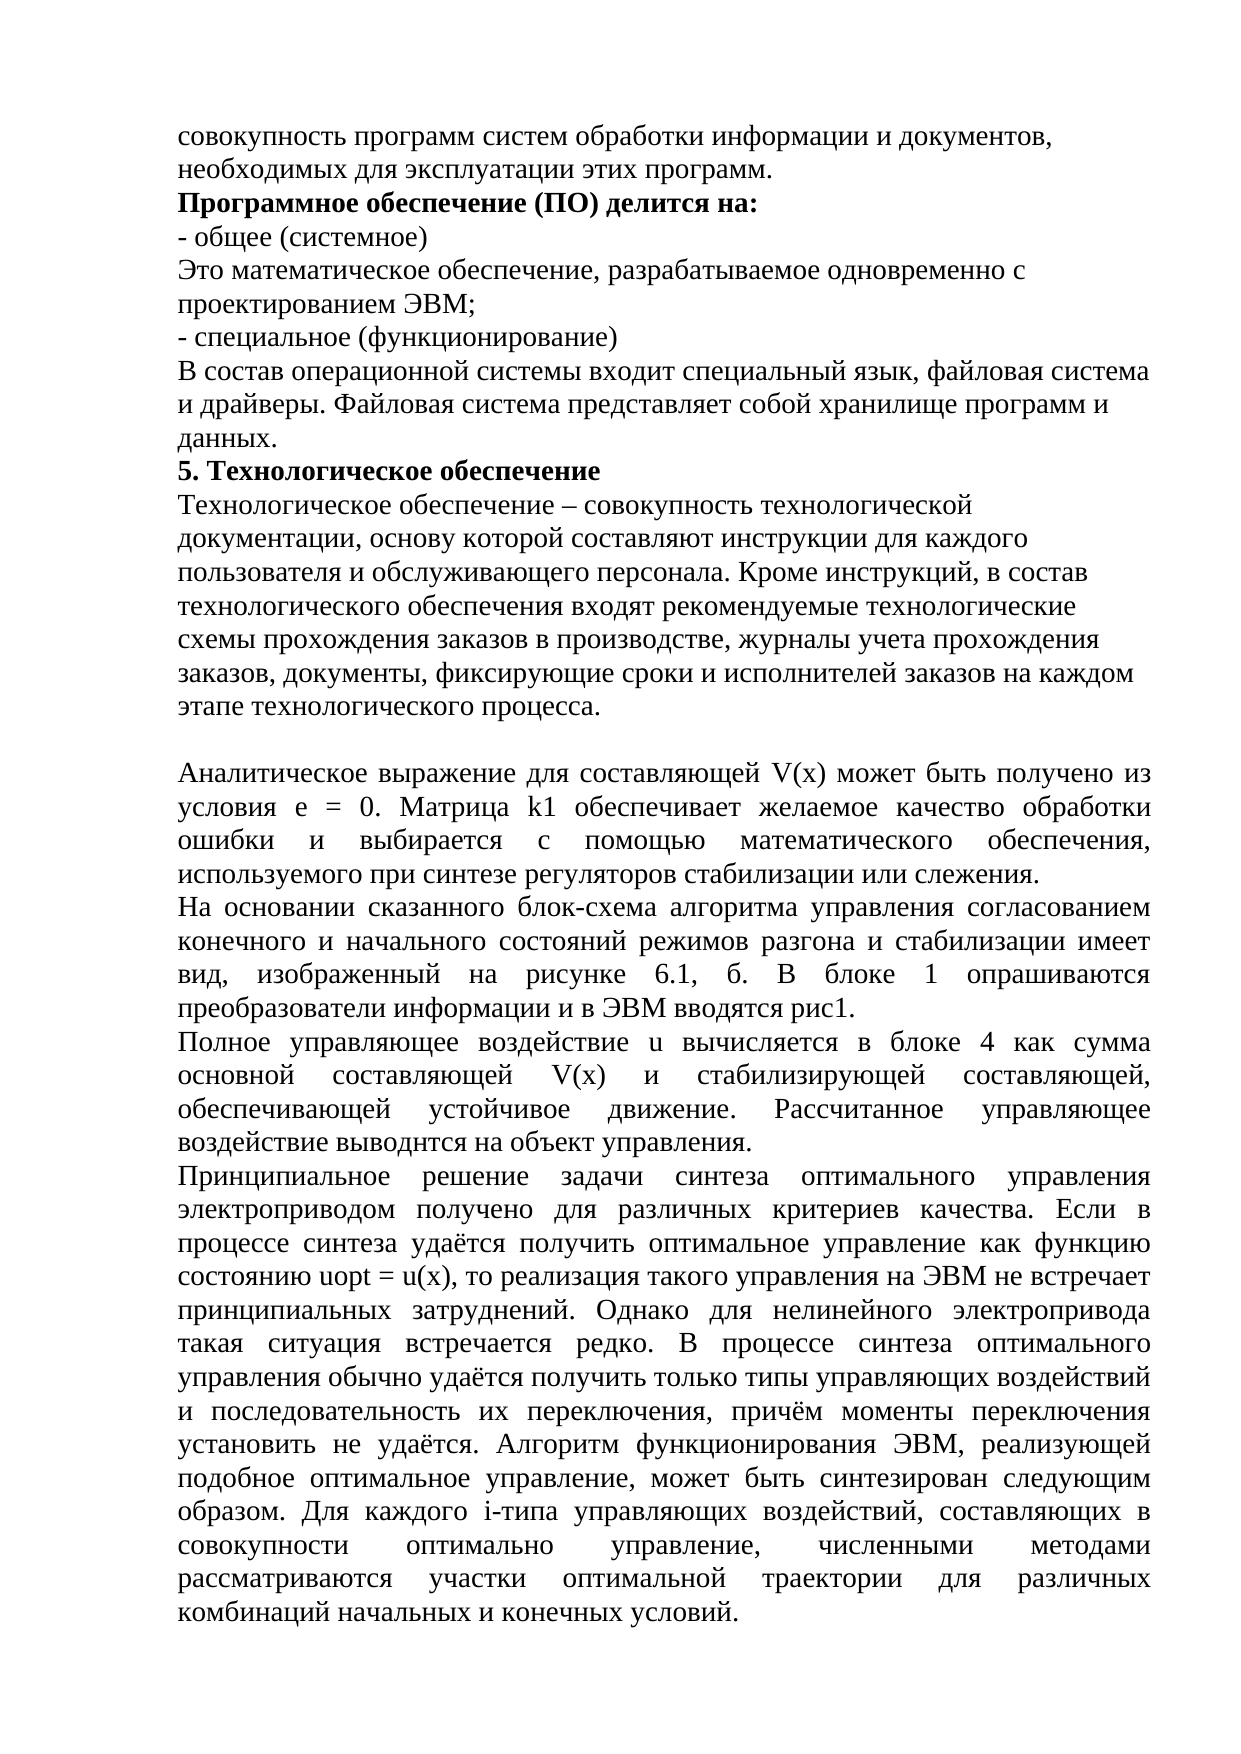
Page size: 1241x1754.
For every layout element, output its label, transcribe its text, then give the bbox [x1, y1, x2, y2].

text Полное управляющее воздействие u вычисляется в блоке 4 как сумма основной составляющей V(x) и стабилизирующей составляющей, обеспечивающей устойчивое движение. Рассчитанное управляющее воздействие выводнтся на объект управления. [177, 1024, 1152, 1158]
text На основании сказанного блок-схема алгоритма управления согласованием конечного и начального состояний режимов разгона и стабилизации имеет вид, изображенный на рисунке 6.1, б. В блоке 1 опрашиваются преобразователи информации и в ЭВМ вводятся рис1. [177, 889, 1152, 1024]
text Аналитическое выражение для составляющей V(x) может быть получено из условия e = 0. Матрица k1 обеспечивает желаемое качество обработки ошибки и выбирается с помощью математического обеспечения, используемого при синтезе регуляторов стабилизации или слежения. [177, 755, 1152, 889]
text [177, 118, 1152, 722]
text Принципиальное решение задачи синтеза оптимального управления электроприводом получено для различных критериев качества. Если в процессе синтеза удаётся получить оптимальное управление как функцию состоянию uopt = u(x), то реализация такого управления на ЭВМ не встречает принципиальных затруднений. Однако для нелинейного электропривода такая ситуация встречается редко. В процессе синтеза оптимального управления обычно удаётся получить только типы управляющих воздействий и последовательность их переключения, причём моменты переключения установить не удаётся. Алгоритм функционирования ЭВМ, реализующей подобное оптимальное управление, может быть синтезирован следующим образом. Для каждого i-типа управляющих воздействий, составляющих в совокупности оптимально управление, численными методами рассматриваются участки оптимальной траектории для различных комбинаций начальных и конечных условий. [177, 1158, 1152, 1627]
